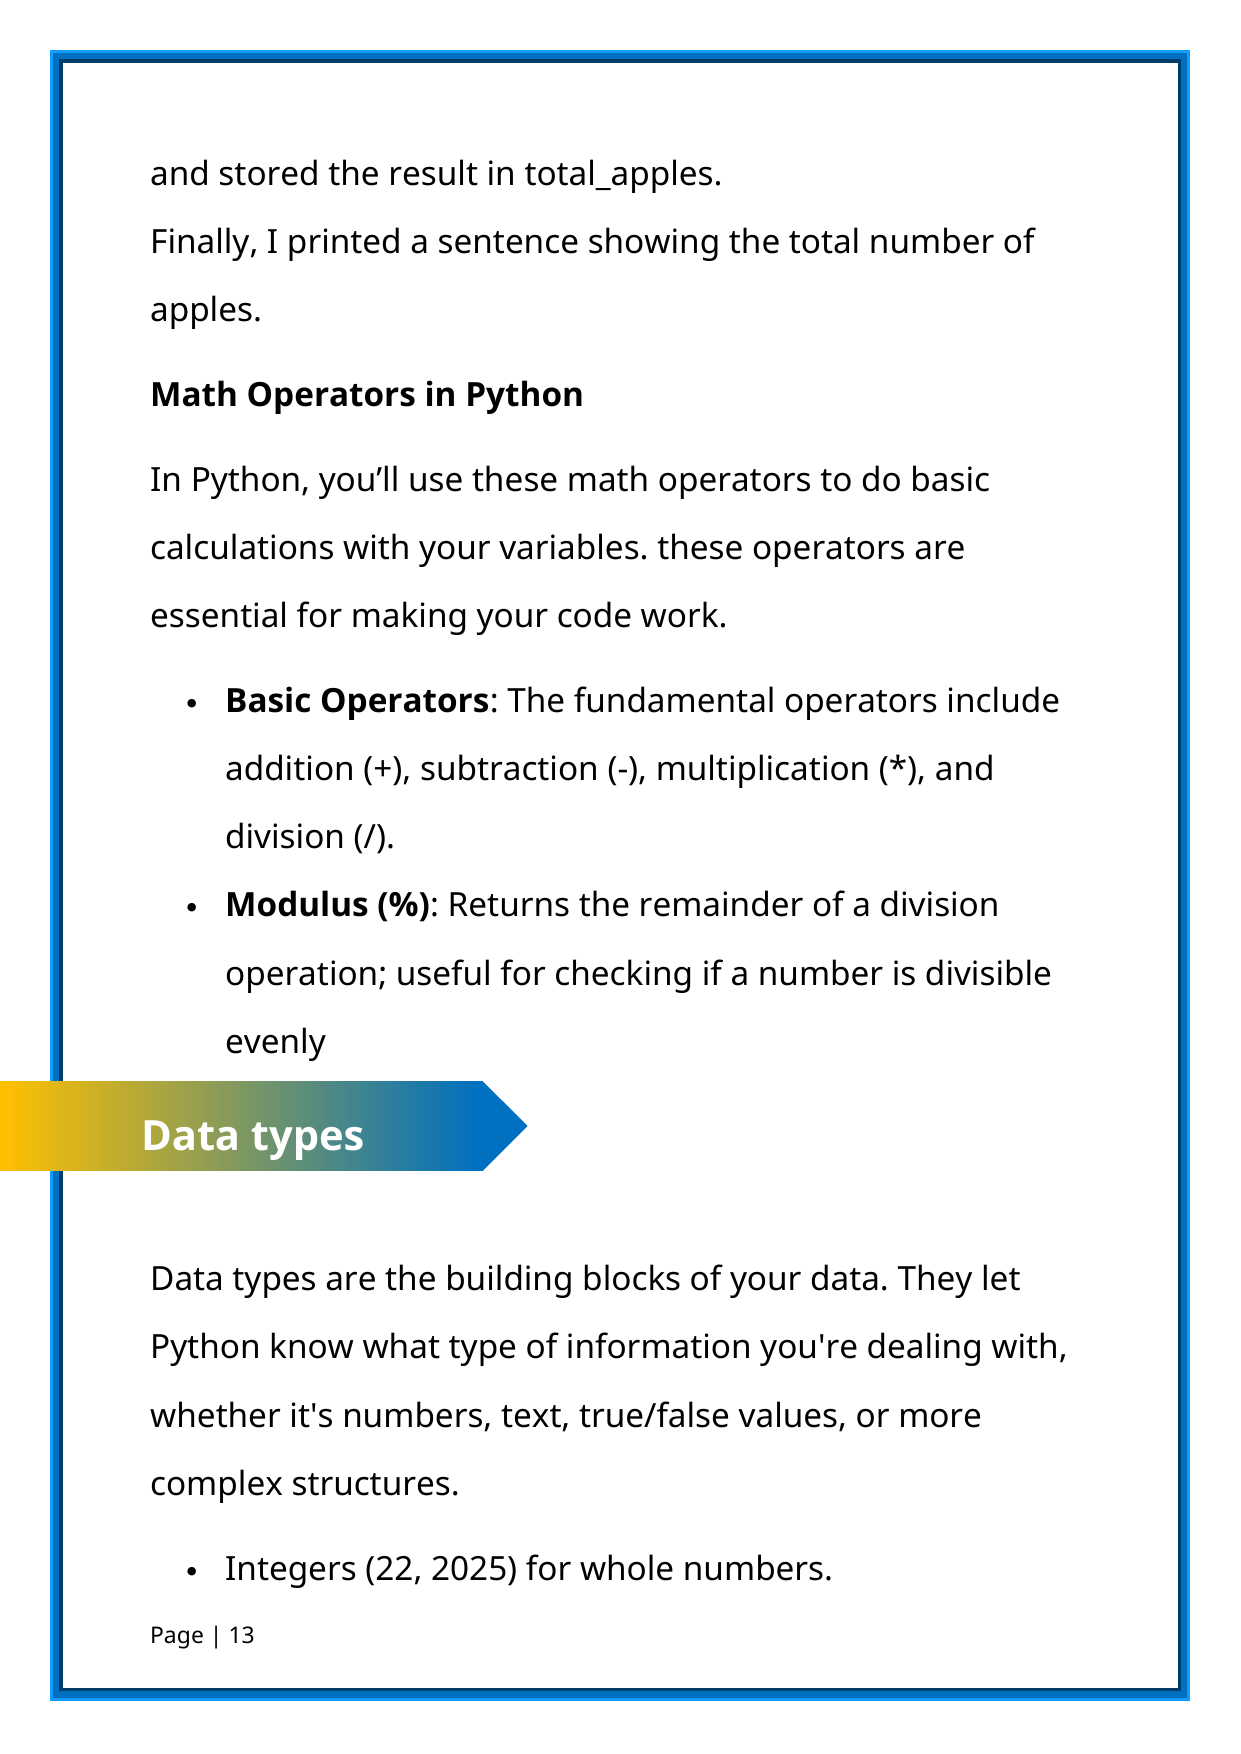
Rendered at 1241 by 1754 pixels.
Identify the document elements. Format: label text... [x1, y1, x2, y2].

text Data types are the building blocks of your data. They let Python know what type of information you're dealing with, whether it's numbers, text, true/false values, or more complex structures. [150, 1187, 1090, 1505]
list Basic Operators: The fundamental operators include addition (+), subtraction (-), multiplication (*), and division (/). [187, 677, 1090, 858]
list Modulus (%): Returns the remainder of a division operation; useful for checking if a number is divisible evenly [187, 881, 1090, 1063]
list Integers (22, 2025) for whole numbers. [187, 1544, 1090, 1590]
text Math Operators in Python [150, 371, 1090, 416]
text In Python, you’ll use these math operators to do basic calculations with your variables. these operators are essential for making your code work. [150, 456, 1090, 637]
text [150, 150, 1090, 332]
